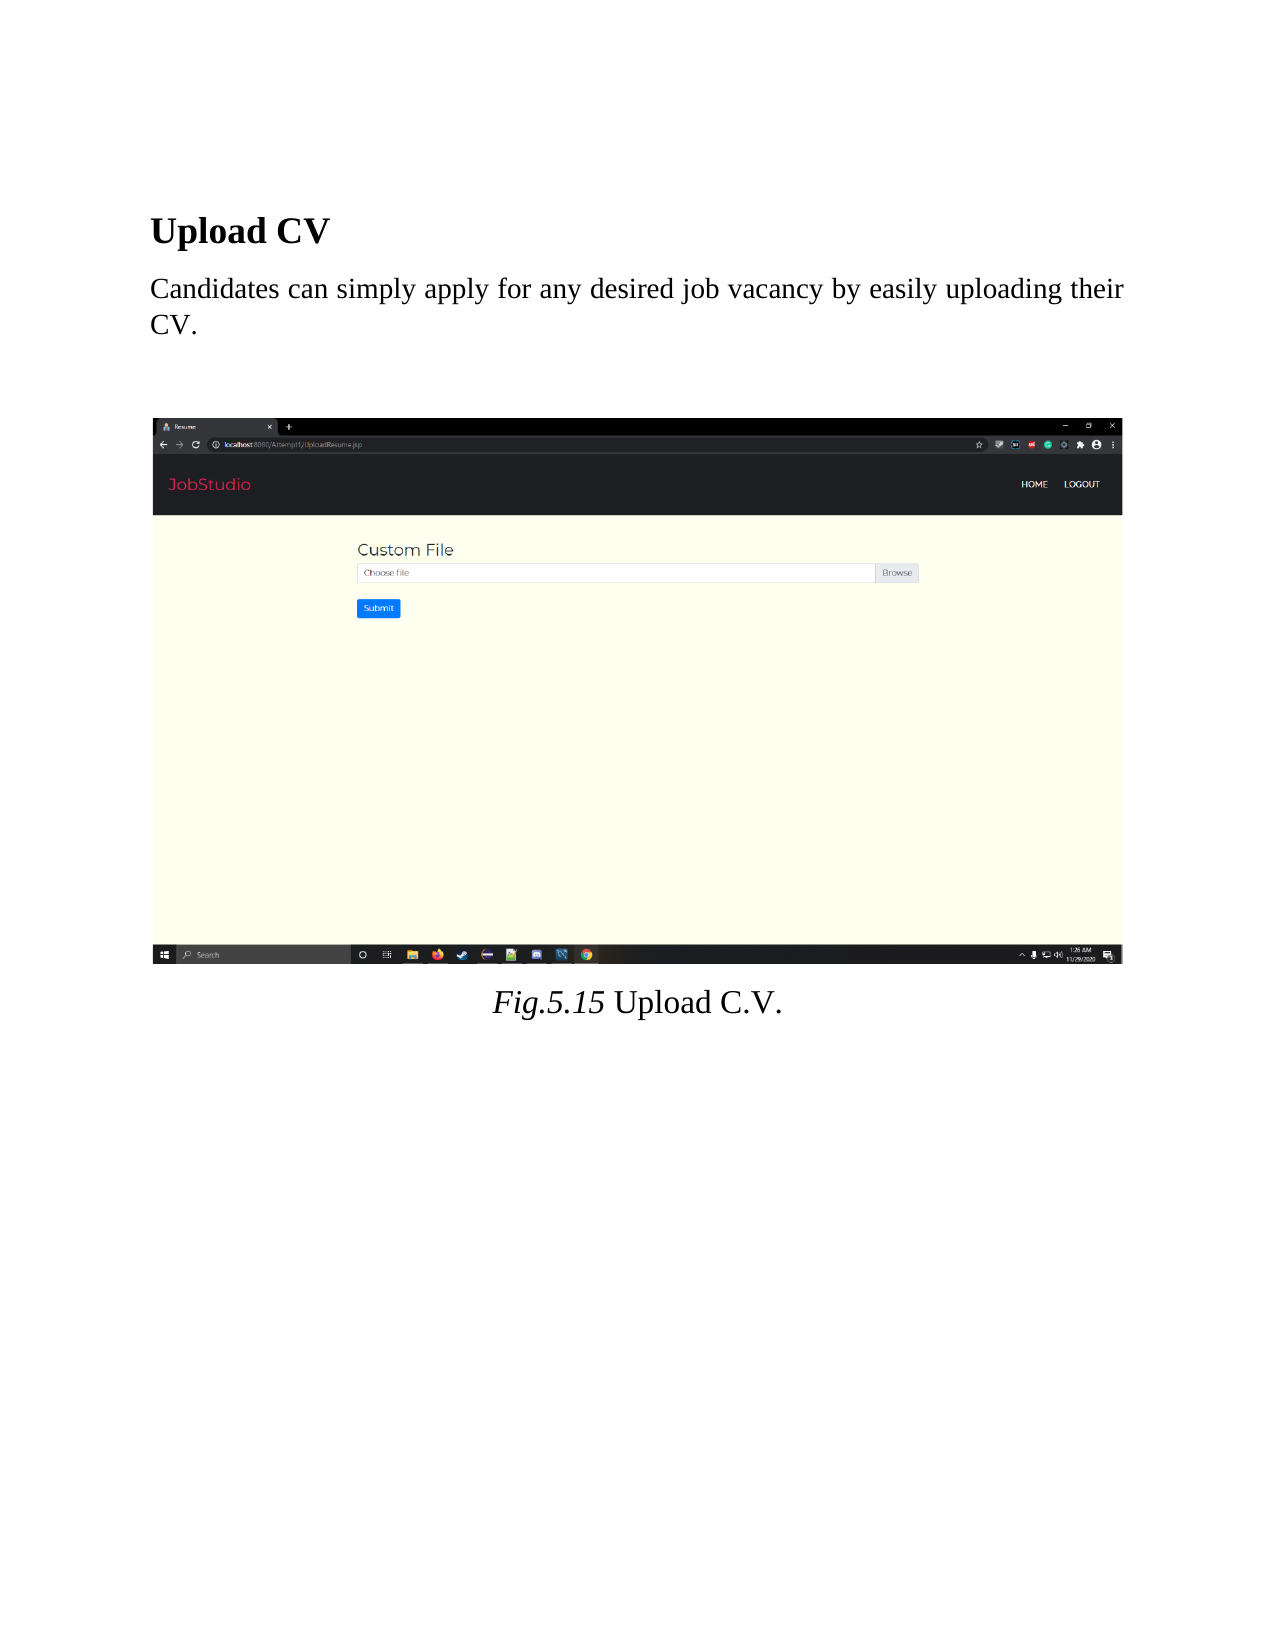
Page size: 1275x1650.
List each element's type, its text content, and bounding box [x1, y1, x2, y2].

picture [152, 418, 1123, 964]
text Upload CV [150, 208, 1125, 251]
text Candidates can simply apply for any desired job vacancy by easily uploading their CV. [150, 271, 1125, 341]
text Fig.5.15 Upload C.V. [150, 982, 1125, 1021]
